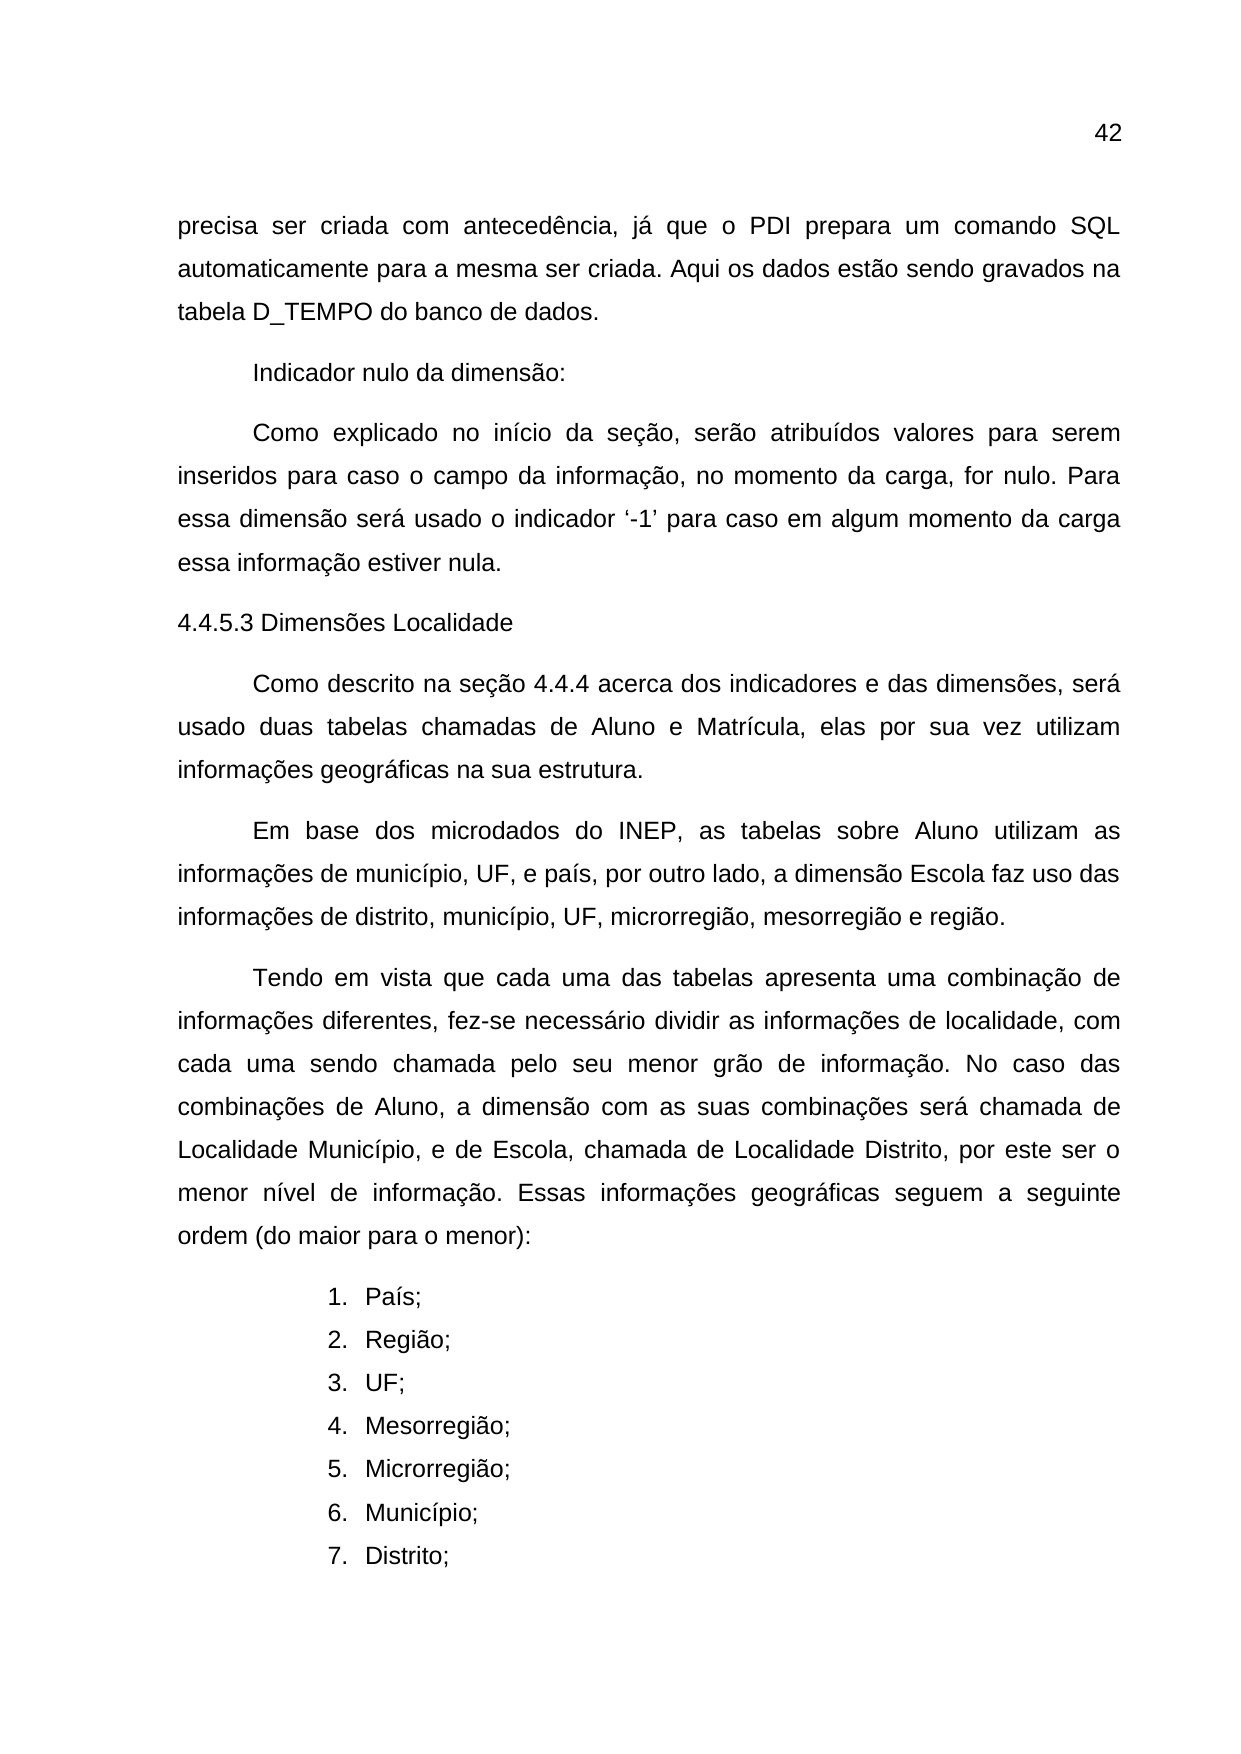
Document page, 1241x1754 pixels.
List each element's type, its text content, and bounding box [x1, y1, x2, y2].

text Indicador nulo da dimensão: [177, 357, 1122, 386]
list Município; [327, 1497, 1122, 1526]
text Como explicado no início da seção, serão atribuídos valores para serem inseridos para caso o campo da informação, no momento da carga, for nulo. Para essa dimensão será usado o indicador ‘-1’ para caso em algum momento da carga essa informação estiver nula. [177, 418, 1122, 576]
list Microrregião; [327, 1454, 1122, 1483]
subtitle 4.4.5.3 Dimensões Localidade [177, 608, 1122, 637]
list Região; [327, 1325, 1122, 1354]
list UF; [327, 1368, 1122, 1397]
list Mesorregião; [327, 1411, 1122, 1440]
text Em base dos microdados do INEP, as tabelas sobre Aluno utilizam as informações de município, UF, e país, por outro lado, a dimensão Escola faz uso das informações de distrito, município, UF, microrregião, mesorregião e região. [177, 816, 1122, 931]
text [177, 211, 1122, 326]
text Tendo em vista que cada uma das tabelas apresenta uma combinação de informações diferentes, fez-se necessário dividir as informações de localidade, com cada uma sendo chamada pelo seu menor grão de informação. No caso das combinações de Aluno, a dimensão com as suas combinações será chamada de Localidade Município, e de Escola, chamada de Localidade Distrito, por este ser o menor nível de informação. Essas informações geográficas seguem a seguinte ordem (do maior para o menor): [177, 962, 1122, 1250]
list Distrito; [327, 1541, 1122, 1569]
text Como descrito na seção 4.4.4 acerca dos indicadores e das dimensões, será usado duas tabelas chamadas de Aluno e Matrícula, elas por sua vez utilizam informações geográficas na sua estrutura. [177, 669, 1122, 784]
list País; [327, 1282, 1122, 1311]
